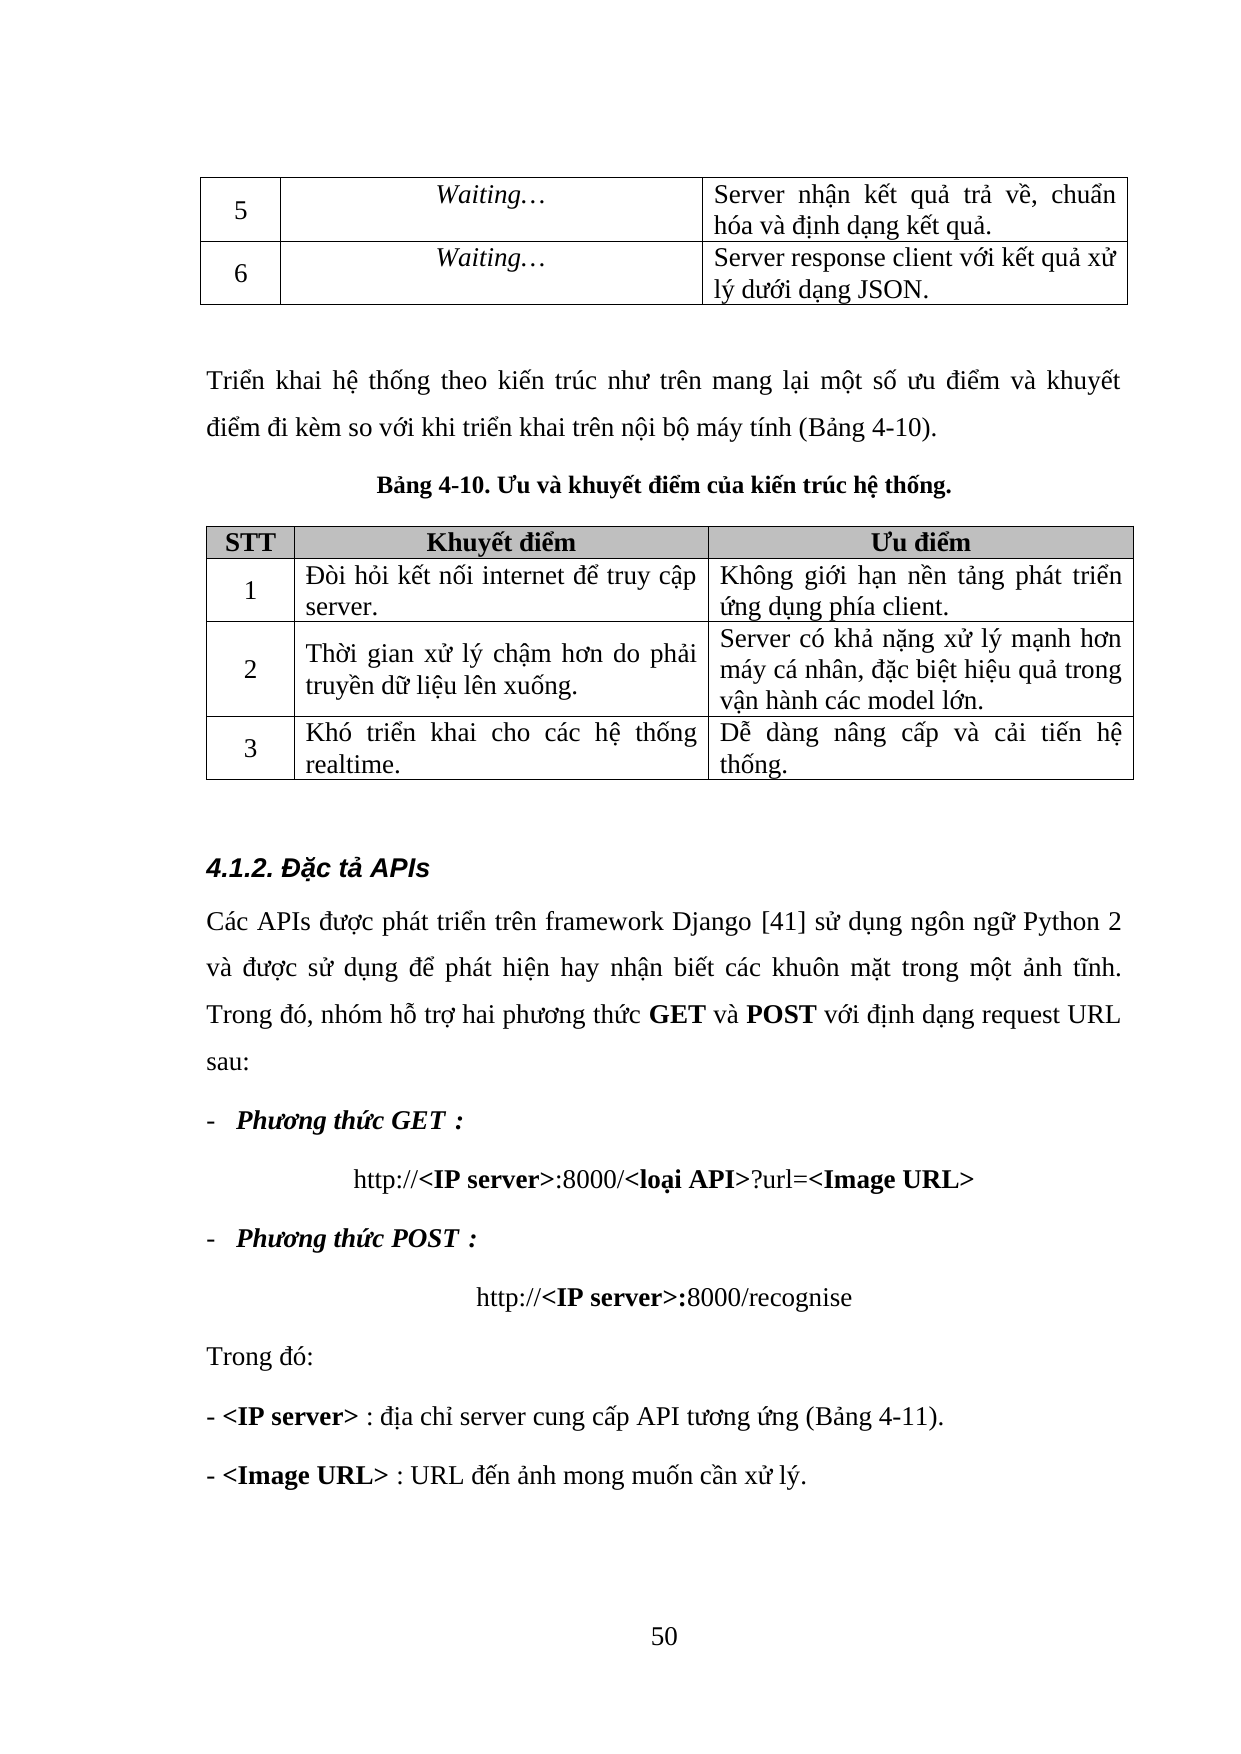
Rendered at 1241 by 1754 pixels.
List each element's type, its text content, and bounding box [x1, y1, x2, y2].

list Phương thức POST : [206, 1222, 1122, 1253]
table_cell Khó triển khai cho các hệ thống realtime. [295, 717, 708, 779]
table_cell 2 [207, 622, 294, 716]
text http://<IP server>:8000/recognise [206, 1281, 1122, 1312]
table_cell 1 [207, 559, 294, 621]
text http://<IP server>:8000/<loại API>?url=<Image URL> [206, 1163, 1122, 1194]
table_cell 3 [207, 717, 294, 779]
table_cell Thời gian xử lý chậm hơn do phải truyền dữ liệu lên xuống. [295, 622, 708, 716]
table_cell Waiting… [281, 242, 702, 304]
table_cell Server response client với kết quả xử lý dưới dạng JSON. [703, 242, 1127, 304]
table_cell 5 [201, 178, 280, 241]
list Phương thức GET : [206, 1104, 1122, 1135]
table_cell Đòi hỏi kết nối internet để truy cập server. [295, 559, 708, 621]
table_header Khuyết điểm [295, 527, 708, 558]
subtitle Đặc tả APIs [206, 852, 1122, 883]
table_cell Waiting… [281, 178, 702, 241]
table_cell Server nhận kết quả trả về, chuẩn hóa và định dạng kết quả. [703, 178, 1127, 241]
table_header Ưu điểm [709, 527, 1133, 558]
table_cell Không giới hạn nền tảng phát triển ứng dụng phía client. [709, 559, 1133, 621]
table_header STT [207, 527, 294, 558]
text Trong đó: [206, 1341, 1122, 1372]
text Các APIs được phát triển trên framework Django sử dụng ngôn ngữ Python 2 và được sử dụng để phát hiện hay nhận biết các khuôn mặt trong một ảnh tĩnh. Trong đó, nhóm hỗ trợ hai phương thức GET và POST với định dạng request URL sau: [206, 905, 1122, 1076]
table_cell Dễ dàng nâng cấp và cải tiến hệ thống. [709, 717, 1133, 779]
table_cell 6 [201, 242, 280, 304]
table_cell Server có khả nặng xử lý mạnh hơn máy cá nhân, đặc biệt hiệu quả trong vận hành các model lớn. [709, 622, 1133, 716]
text - <Image URL> : URL đến ảnh mong muốn cần xử lý. [206, 1459, 1122, 1490]
